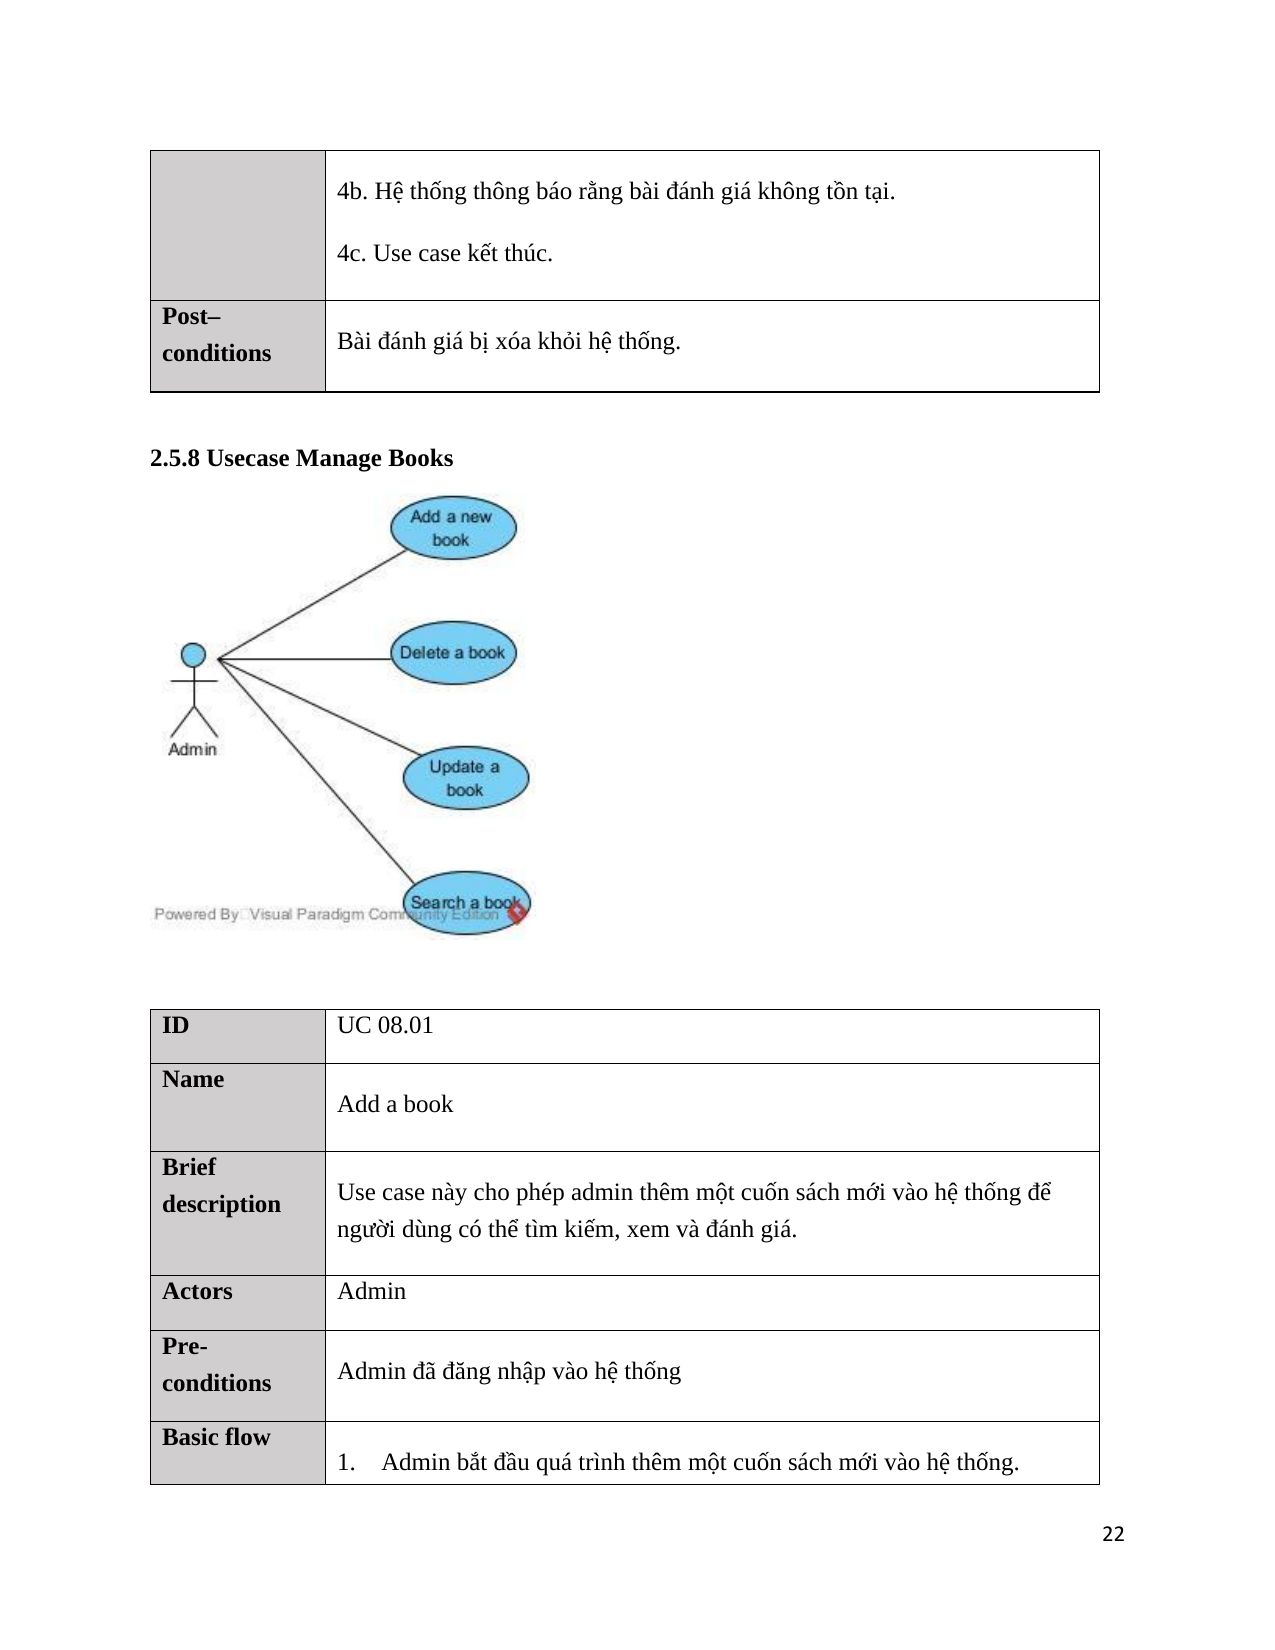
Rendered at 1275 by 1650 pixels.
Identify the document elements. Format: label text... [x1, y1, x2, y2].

picture [150, 493, 536, 940]
subtitle 2.5.8 Usecase Manage Books [150, 443, 1125, 472]
